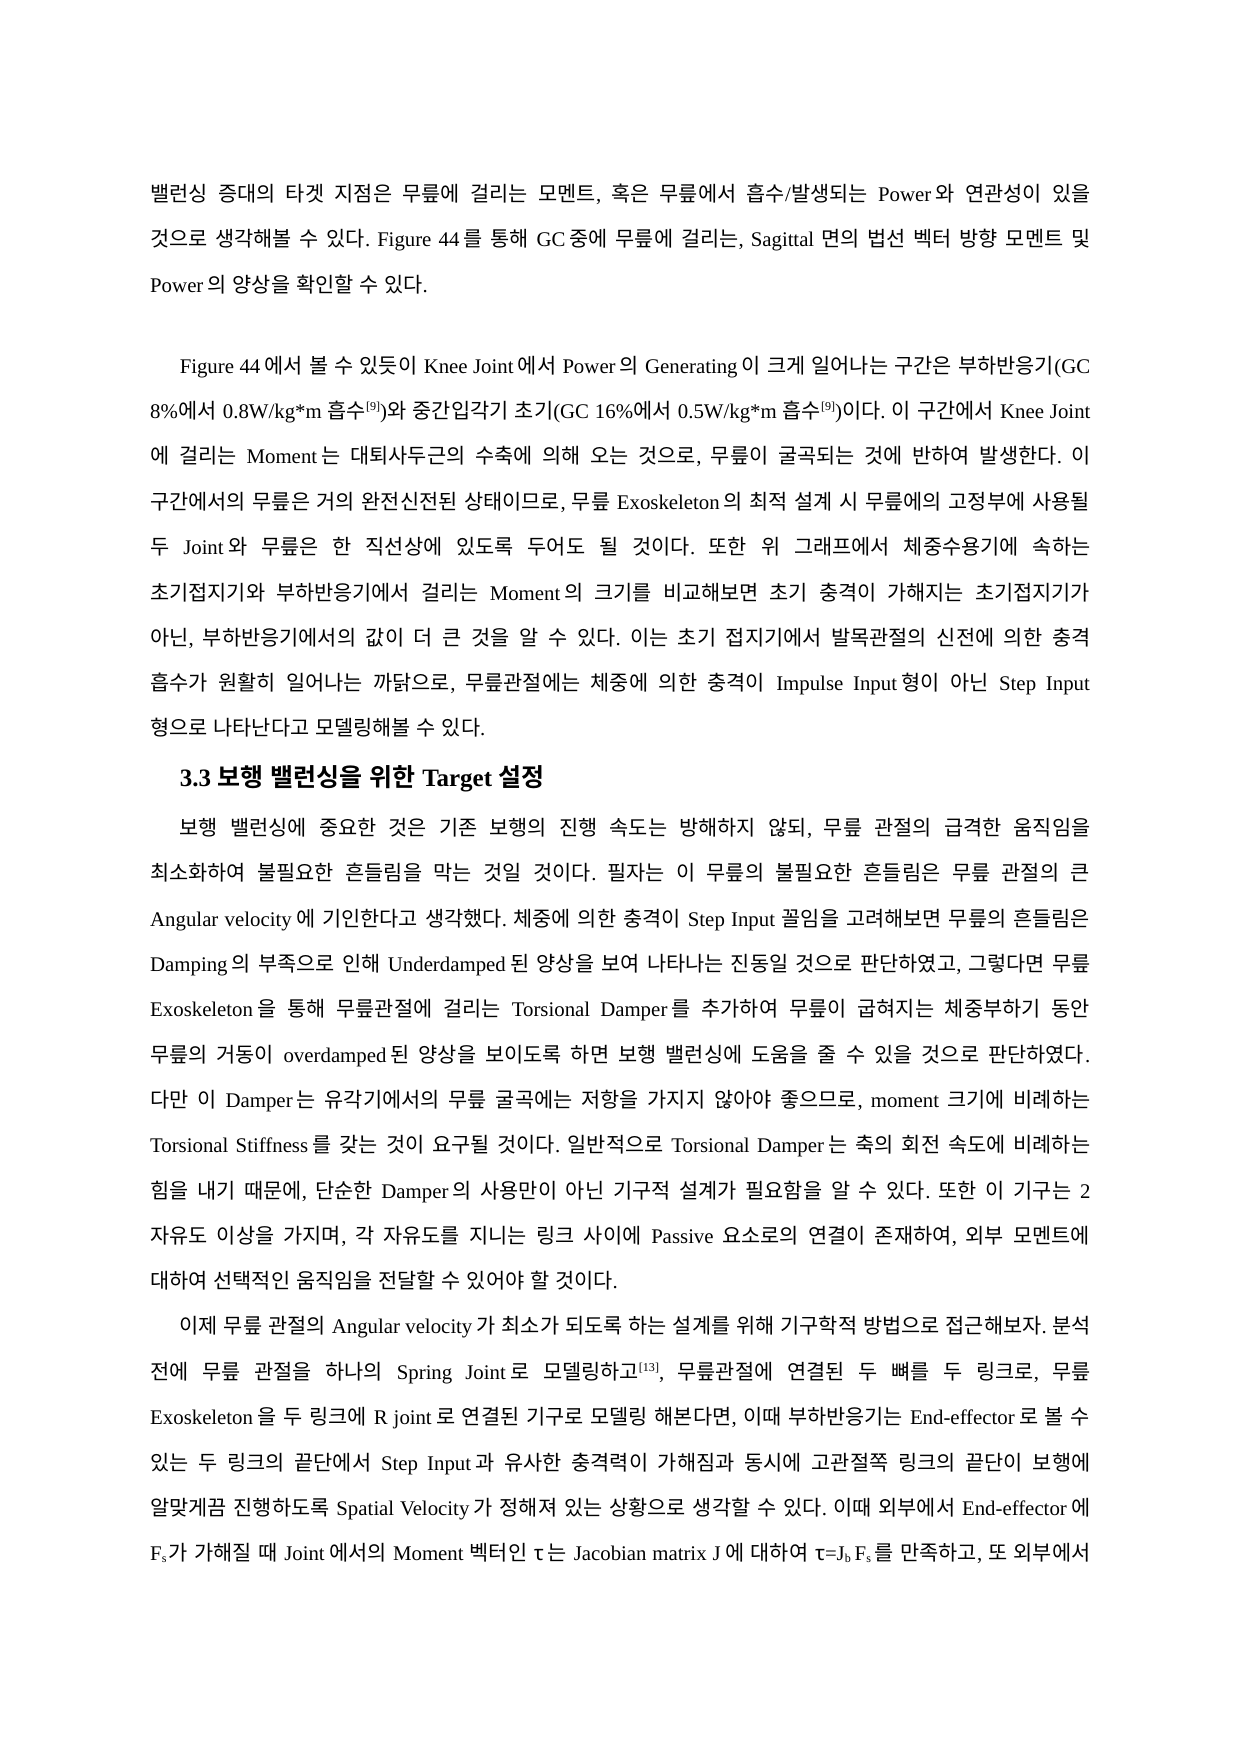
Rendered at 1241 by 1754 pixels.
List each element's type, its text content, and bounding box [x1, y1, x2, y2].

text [150, 1310, 1090, 1567]
text Figure 44에서 볼 수 있듯이 Knee Joint에서 Power의 Generating이 크게 일어나는 구간은 부하반응기(GC 8%에서 0.8W/kg*m 흡수[9])와 중간입각기 초기(GC 16%에서 0.5W/kg*m 흡수[9])이다. 이 구간에서 Knee Joint에 걸리는 Moment는 대퇴사두근의 수축에 의해 오는 것으로, 무릎이 굴곡되는 것에 반하여 발생한다. 이 구간에서의 무릎은 거의 완전신전된 상태이므로, 무릎 Exoskeleton의 최적 설계 시 무릎에의 고정부에 사용될 두 Joint와 무릎은 한 직선상에 있도록 두어도 될 것이다. 또한 위 그래프에서 체중수용기에 속하는 초기접지기와 부하반응기에서 걸리는 Moment의 크기를 비교해보면 초기 충격이 가해지는 초기접지기가 아닌, 부하반응기에서의 값이 더 큰 것을 알 수 있다. 이는 초기 접지기에서 발목관절의 신전에 의한 충격 흡수가 원활히 일어나는 까닭으로, 무릎관절에는 체중에 의한 충격이 Impulse Input형이 아닌 Step Input형으로 나타난다고 모델링해볼 수 있다. [150, 349, 1090, 742]
text 보행 밸런싱에 중요한 것은 기존 보행의 진행 속도는 방해하지 않되, 무릎 관절의 급격한 움직임을 최소화하여 불필요한 흔들림을 막는 것일 것이다. 필자는 이 무릎의 불필요한 흔들림은 무릎 관절의 큰 Angular velocity에 기인한다고 생각했다. 체중에 의한 충격이 Step Input 꼴임을 고려해보면 무릎의 흔들림은 Damping의 부족으로 인해 Underdamped된 양상을 보여 나타나는 진동일 것으로 판단하였고, 그렇다면 무릎 Exoskeleton을 통해 무릎관절에 걸리는 Torsional Damper를 추가하여 무릎이 굽혀지는 체중부하기 동안 무릎의 거동이 overdamped된 양상을 보이도록 하면 보행 밸런싱에 도움을 줄 수 있을 것으로 판단하였다. 다만 이 Damper는 유각기에서의 무릎 굴곡에는 저항을 가지지 않아야 좋으므로, moment 크기에 비례하는 Torsional Stiffness를 갖는 것이 요구될 것이다. 일반적으로 Torsional Damper는 축의 회전 속도에 비례하는 힘을 내기 때문에, 단순한 Damper의 사용만이 아닌 기구적 설계가 필요함을 알 수 있다. 또한 이 기구는 2자유도 이상을 가지며, 각 자유도를 지니는 링크 사이에 Passive 요소로의 연결이 존재하여, 외부 모멘트에 대하여 선택적인 움직임을 전달할 수 있어야 할 것이다. [150, 811, 1090, 1295]
text 3.3 보행 밸런싱을 위한 Target 설정 [150, 757, 1090, 793]
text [150, 177, 1090, 298]
